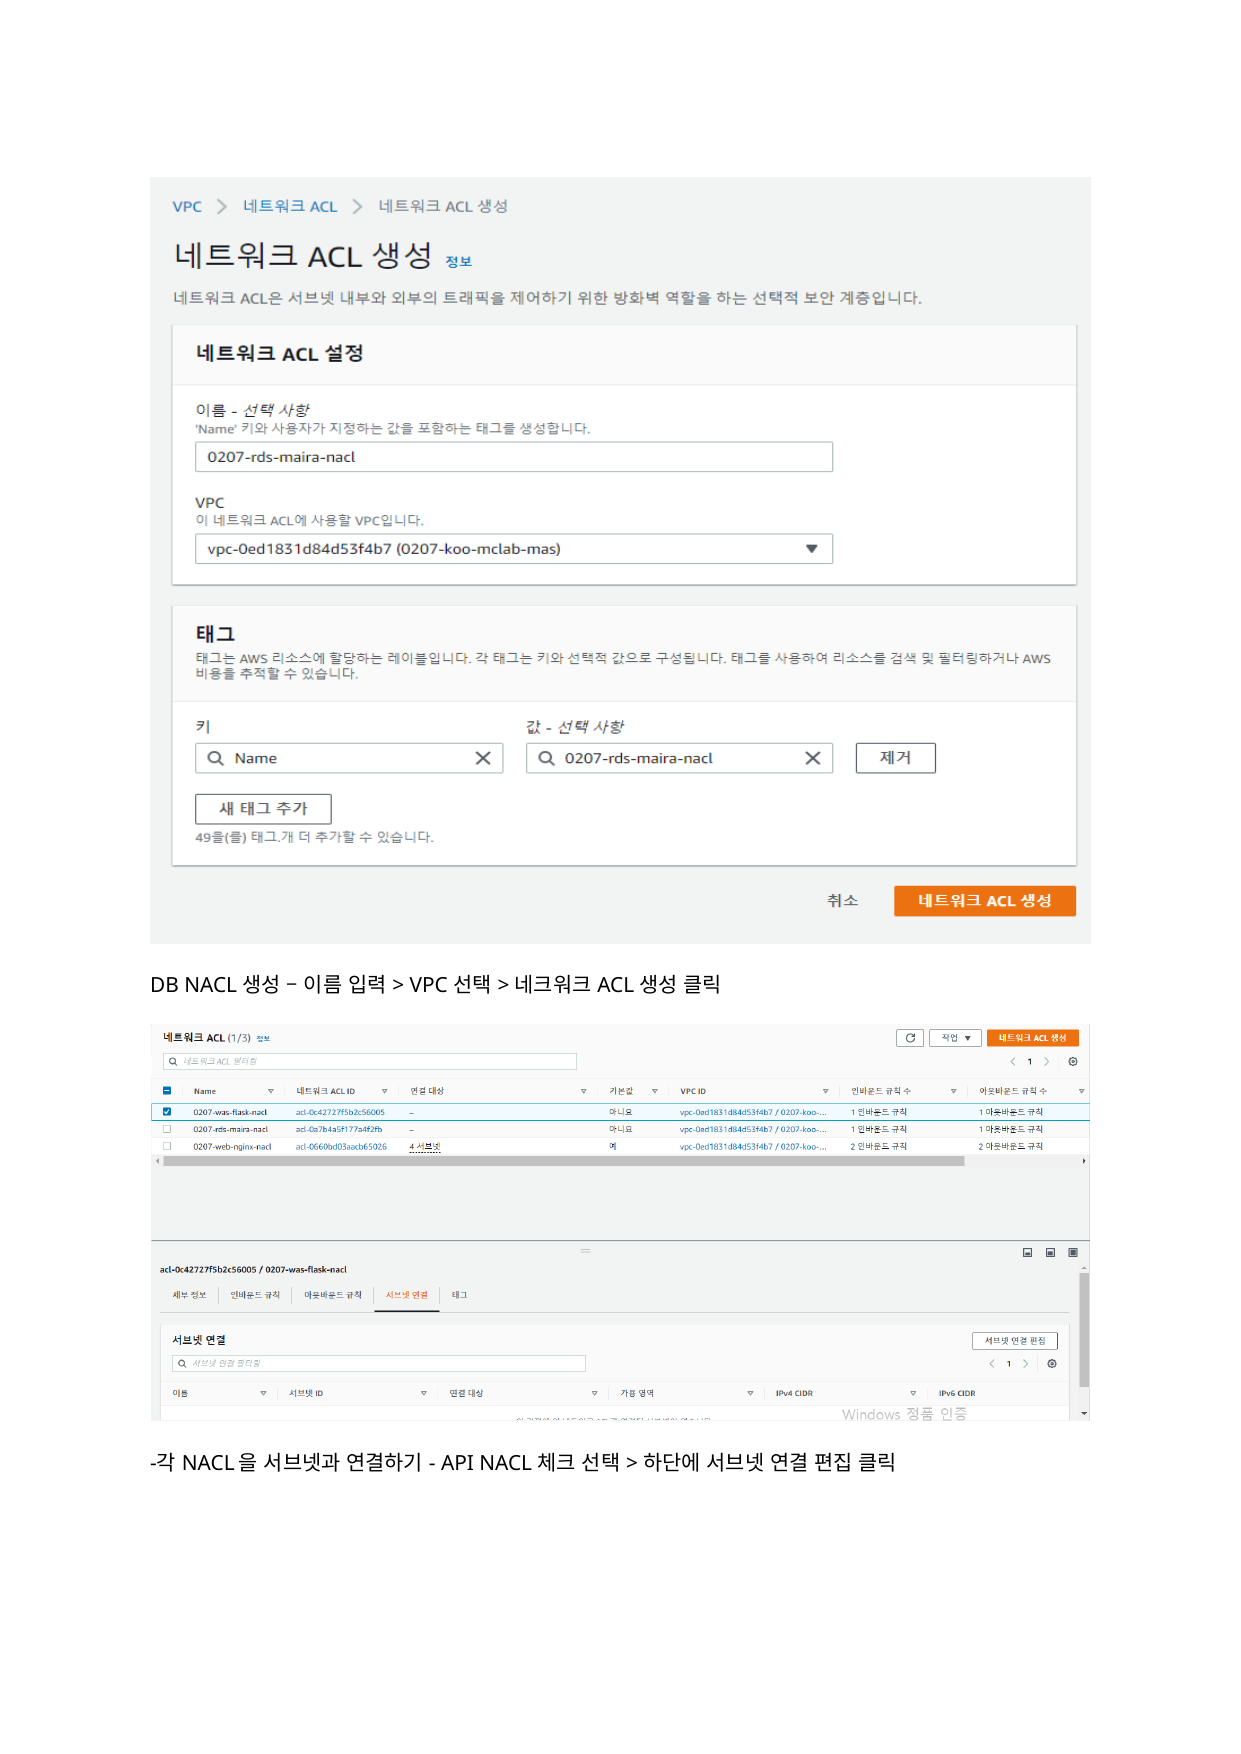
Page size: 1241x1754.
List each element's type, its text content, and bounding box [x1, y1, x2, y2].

picture [150, 1024, 1091, 1421]
text -각 NACL을 서브넷과 연결하기 - API NACL 체크 선택 > 하단에 서브넷 연결 편집 클릭 [150, 1446, 1090, 1476]
text DB NACL 생성 – 이름 입력 > VPC 선택 > 네크워크 ACL 생성 클릭 [150, 968, 1090, 999]
picture [150, 177, 1092, 944]
